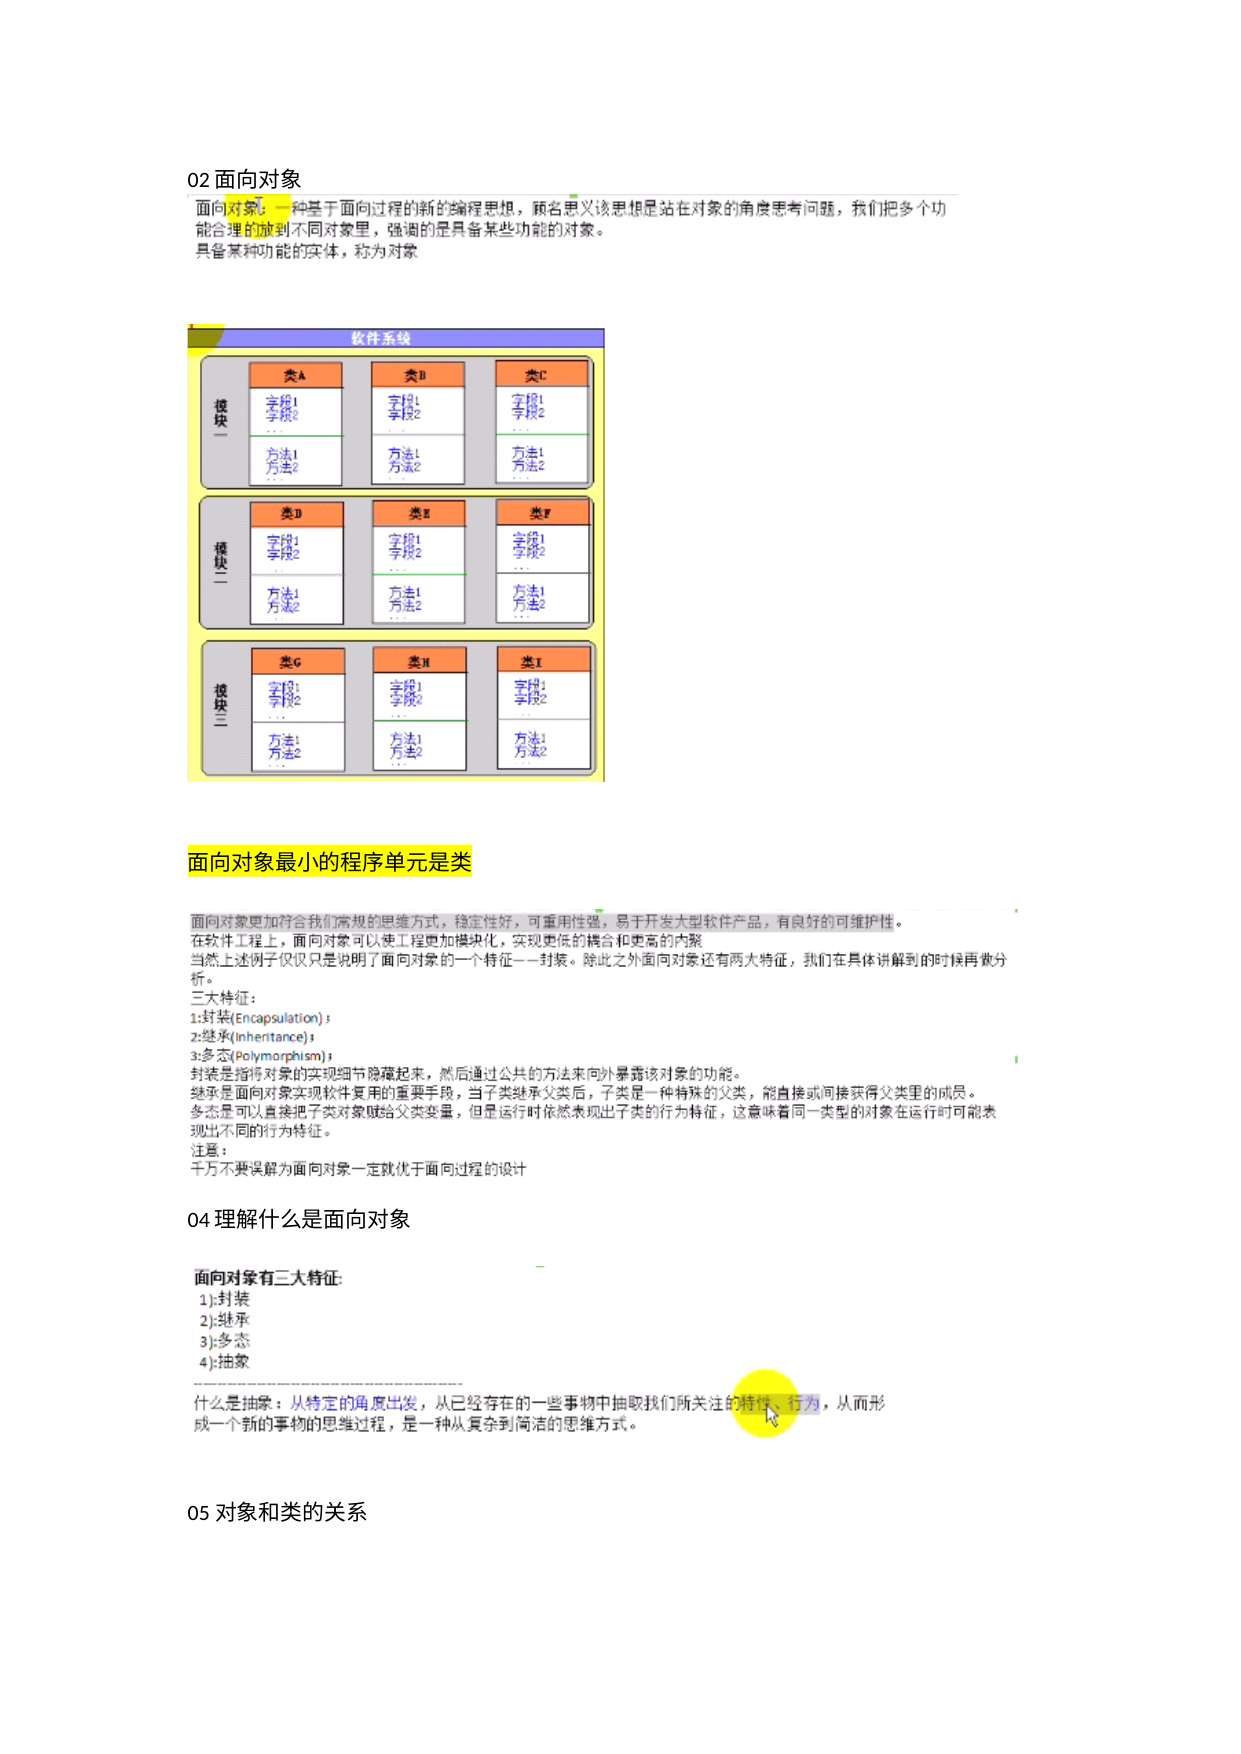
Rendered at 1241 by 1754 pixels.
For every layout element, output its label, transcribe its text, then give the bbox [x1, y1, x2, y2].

picture [187, 1266, 891, 1456]
text 05 对象和类的关系 [187, 1494, 1053, 1527]
picture [187, 194, 959, 265]
text 02面向对象 [187, 162, 1053, 194]
text 面向对象最小的程序单元是类 [187, 844, 1053, 877]
picture [187, 909, 1018, 1201]
text 04理解什么是面向对象 [187, 1202, 1053, 1234]
picture [187, 324, 608, 782]
